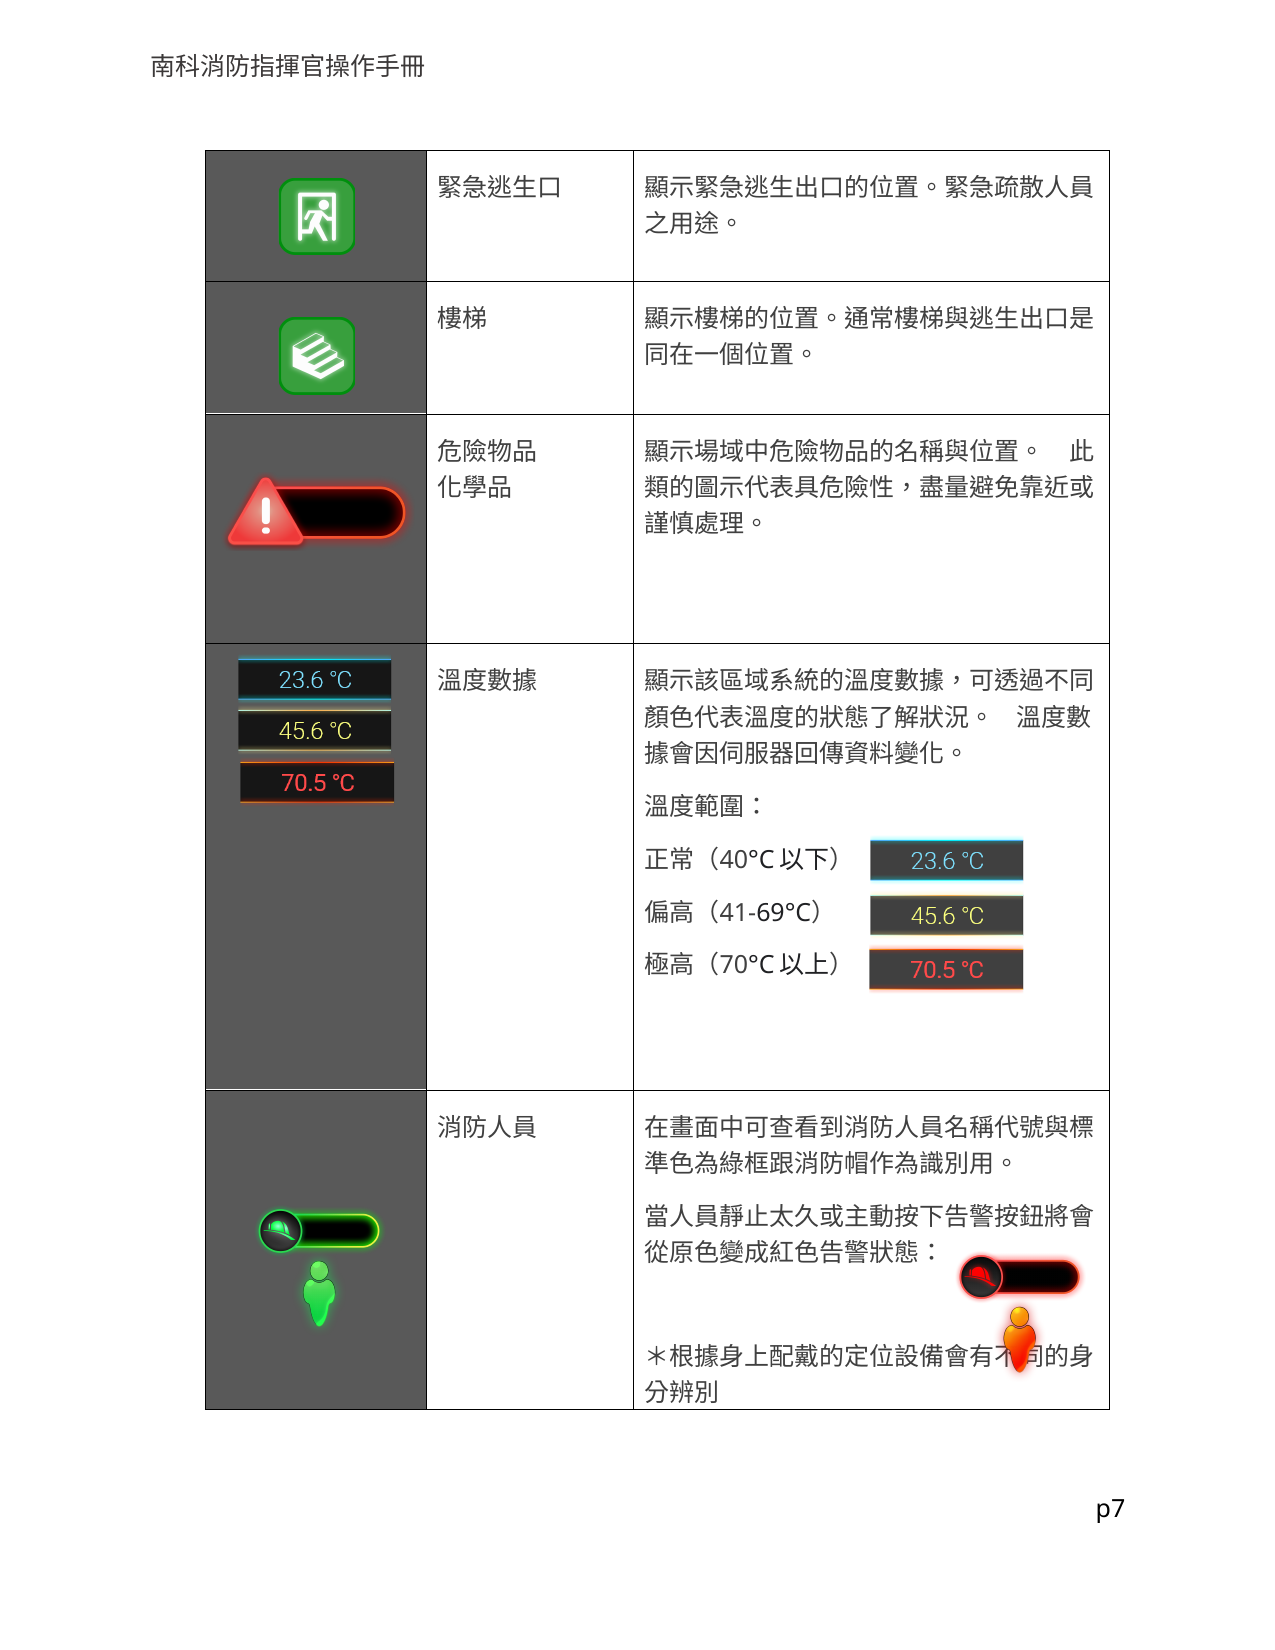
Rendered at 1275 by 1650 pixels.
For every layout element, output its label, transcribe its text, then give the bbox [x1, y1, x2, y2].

table_cell [206, 282, 426, 413]
table_cell 樓梯 [427, 282, 633, 413]
picture [217, 472, 415, 551]
table_cell 溫度數據 [427, 644, 633, 1089]
table_cell 顯示樓梯的位置。通常樓梯與逃生出口是同在一個位置。 [634, 282, 1109, 413]
picture [237, 650, 395, 810]
picture [251, 1201, 387, 1336]
picture [278, 178, 355, 255]
table_cell [206, 151, 426, 281]
table_cell 顯示該區域系統的溫度數據，可透過不同顏色代表溫度的狀態了解狀況。 溫度數據會因伺服器回傳資料變化。 溫度範圍： 正常（40°C以下） 偏高（41-69°C） 極高（70°C以上） [634, 644, 1109, 1089]
table_cell [206, 415, 426, 643]
table_cell 緊急逃生口 [427, 151, 633, 281]
table_cell 消防人員 [427, 1091, 633, 1409]
picture [868, 831, 1024, 997]
table_cell 危險物品 化學品 [427, 415, 633, 643]
table_cell 顯示緊急逃生出口的位置。緊急疏散人員之用途。 [634, 151, 1109, 281]
picture [952, 1246, 1087, 1382]
table_cell [206, 1091, 426, 1409]
table_cell [206, 644, 426, 1089]
picture [278, 317, 355, 395]
table_cell 顯示場域中危險物品的名稱與位置。 此類的圖示代表具危險性，盡量避免靠近或謹慎處理。 [634, 415, 1109, 643]
table_cell 在畫面中可查看到消防人員名稱代號與標準色為綠框跟消防帽作為識別用。 當人員靜止太久或主動按下告警按鈕將會從原色變成紅色告警狀態： ＊根據身上配戴的定位設備會有不同的身分辨別 [634, 1091, 1109, 1409]
